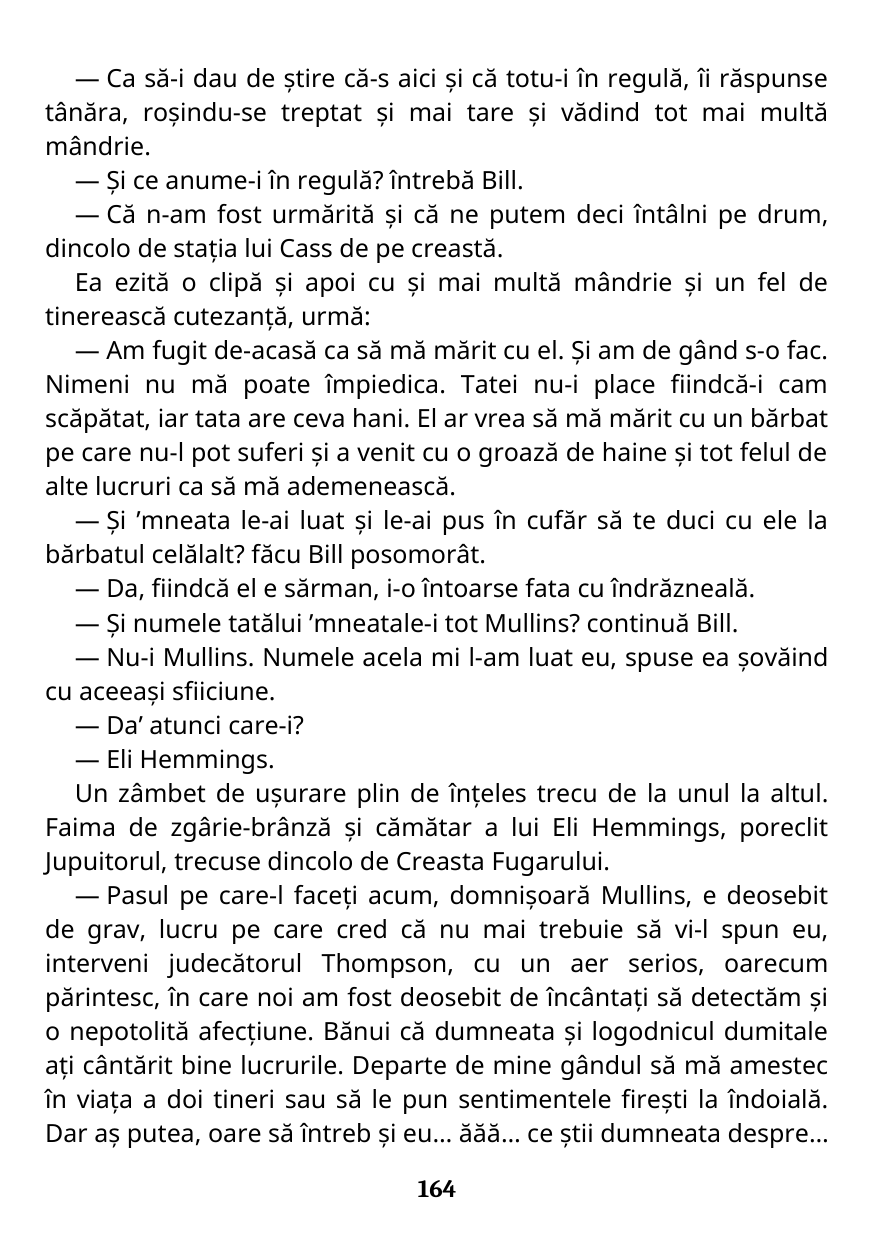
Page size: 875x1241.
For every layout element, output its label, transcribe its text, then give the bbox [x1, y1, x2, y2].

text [45, 878, 829, 1150]
text — Da’ atunci care-i? [45, 707, 829, 741]
text Ea ezită o clipă şi apoi cu şi mai multă mândrie şi un fel de tinerească cutezanţă, urmă: [45, 264, 829, 333]
text Un zâmbet de uşurare plin de înţeles trecu de la unul la altul. Faima de zgârie-brânză şi cămătar a lui Eli Hemmings, poreclit Jupuitorul, trecuse dincolo de Creasta Fugarului. [45, 776, 829, 878]
text — Nu-i Mullins. Numele acela mi l-am luat eu, spuse ea şovăind cu aceeaşi sfiiciune. [45, 639, 829, 707]
text — Am fugit de-acasă ca să mă mărit cu el. Şi am de gând s-o fac. Nimeni nu mă poate împiedica. Tatei nu-i place fiindcă-i cam scăpătat, iar tata are ceva hani. El ar vrea să mă mărit cu un bărbat pe care nu-l pot suferi şi a venit cu o groază de haine şi tot felul de alte lucruri ca să mă ademenească. [45, 333, 829, 503]
text — Eli Hemmings. [45, 741, 829, 776]
text — Şi ’mneata le-ai luat şi le-ai pus în cufăr să te duci cu ele la bărbatul celălalt? făcu Bill posomorât. [45, 503, 829, 571]
text — Ca să-i dau de ştire că-s aici şi că totu-i în regulă, îi răspunse tânăra, roşindu-se treptat şi mai tare şi vădind tot mai multă mândrie. [45, 60, 829, 162]
text — Şi ce anume-i în regulă? întrebă Bill. [45, 162, 829, 196]
text — Şi numele tatălui ’mneatale-i tot Mullins? continuă Bill. [45, 605, 829, 639]
text — Da, fiindcă el e sărman, i-o întoarse fata cu îndrăzneală. [45, 571, 829, 605]
text — Că n-am fost urmărită şi că ne putem deci întâlni pe drum, dincolo de staţia lui Cass de pe creastă. [45, 196, 829, 264]
